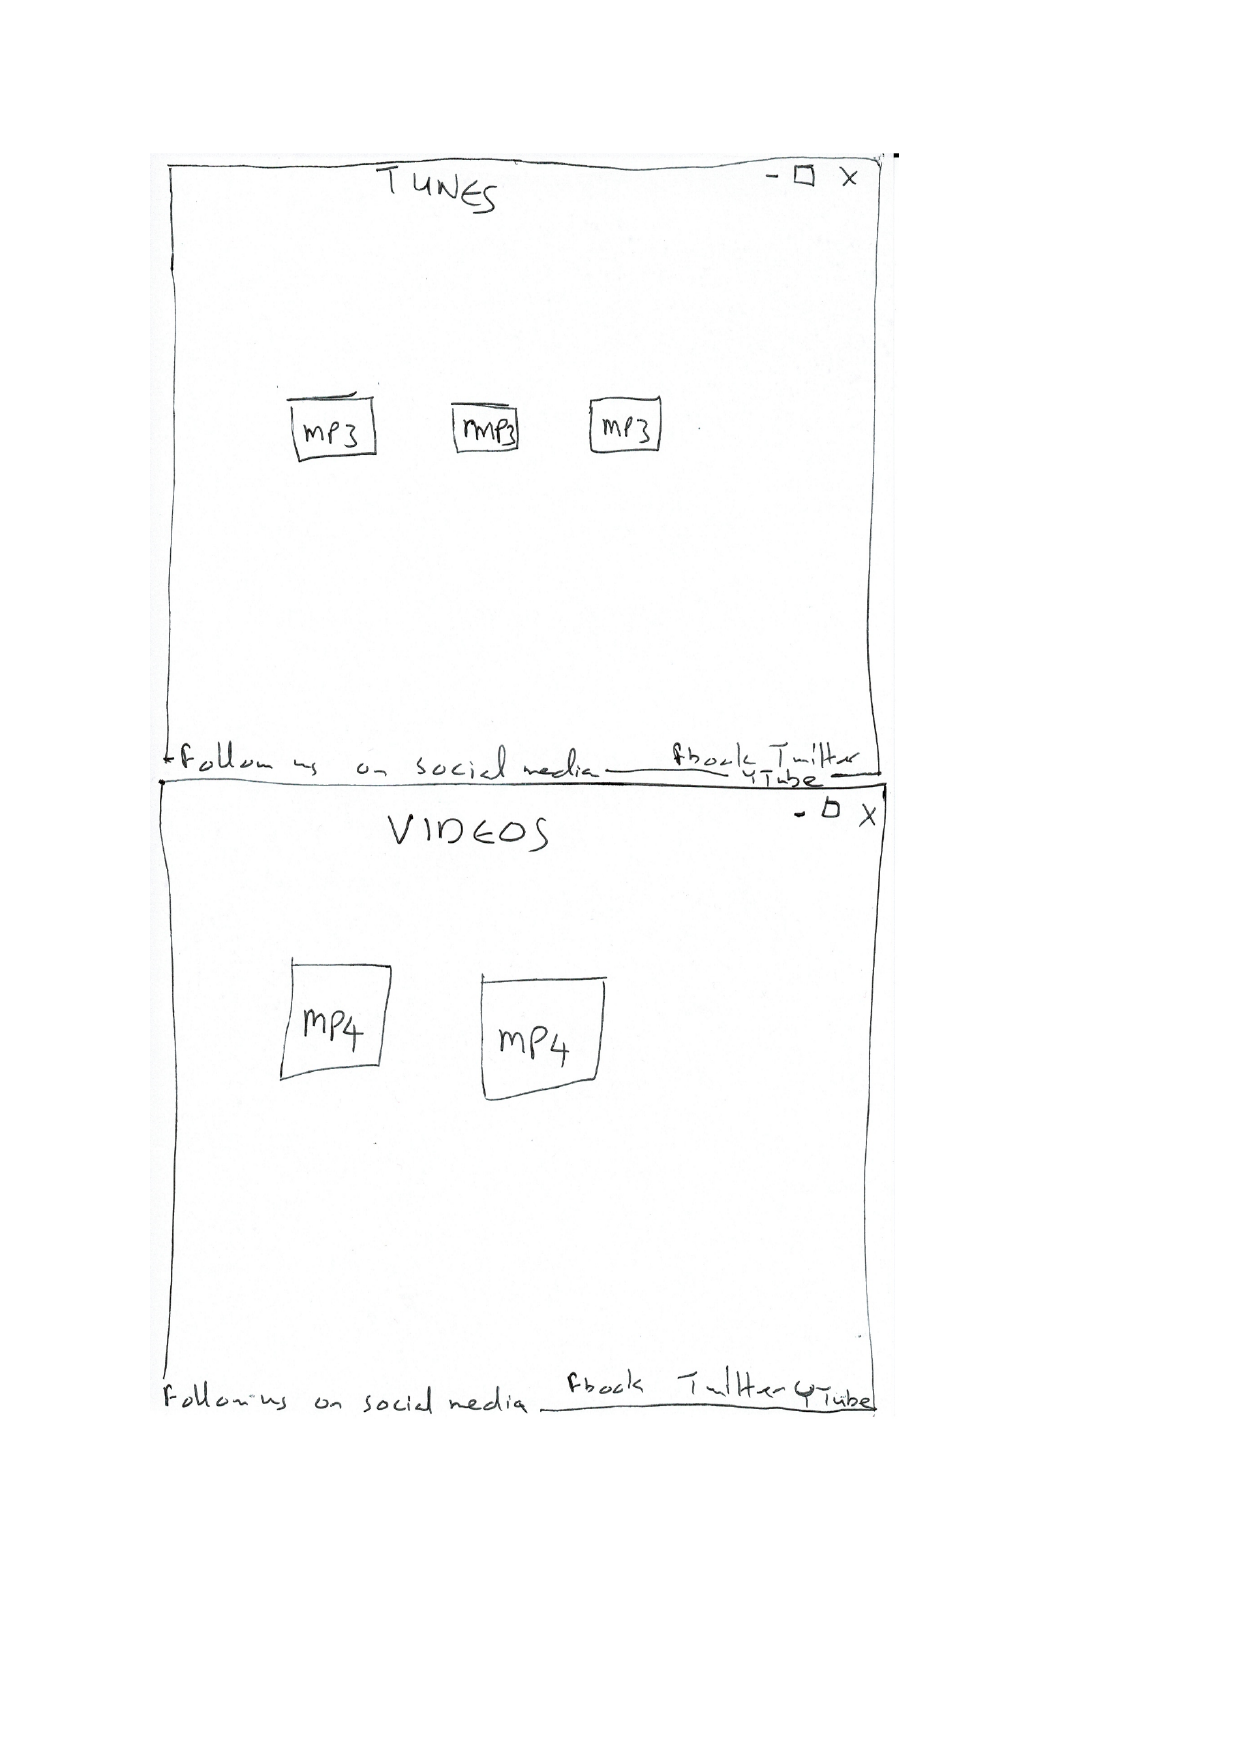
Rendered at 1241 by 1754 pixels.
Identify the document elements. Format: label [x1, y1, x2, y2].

picture [150, 150, 899, 1419]
